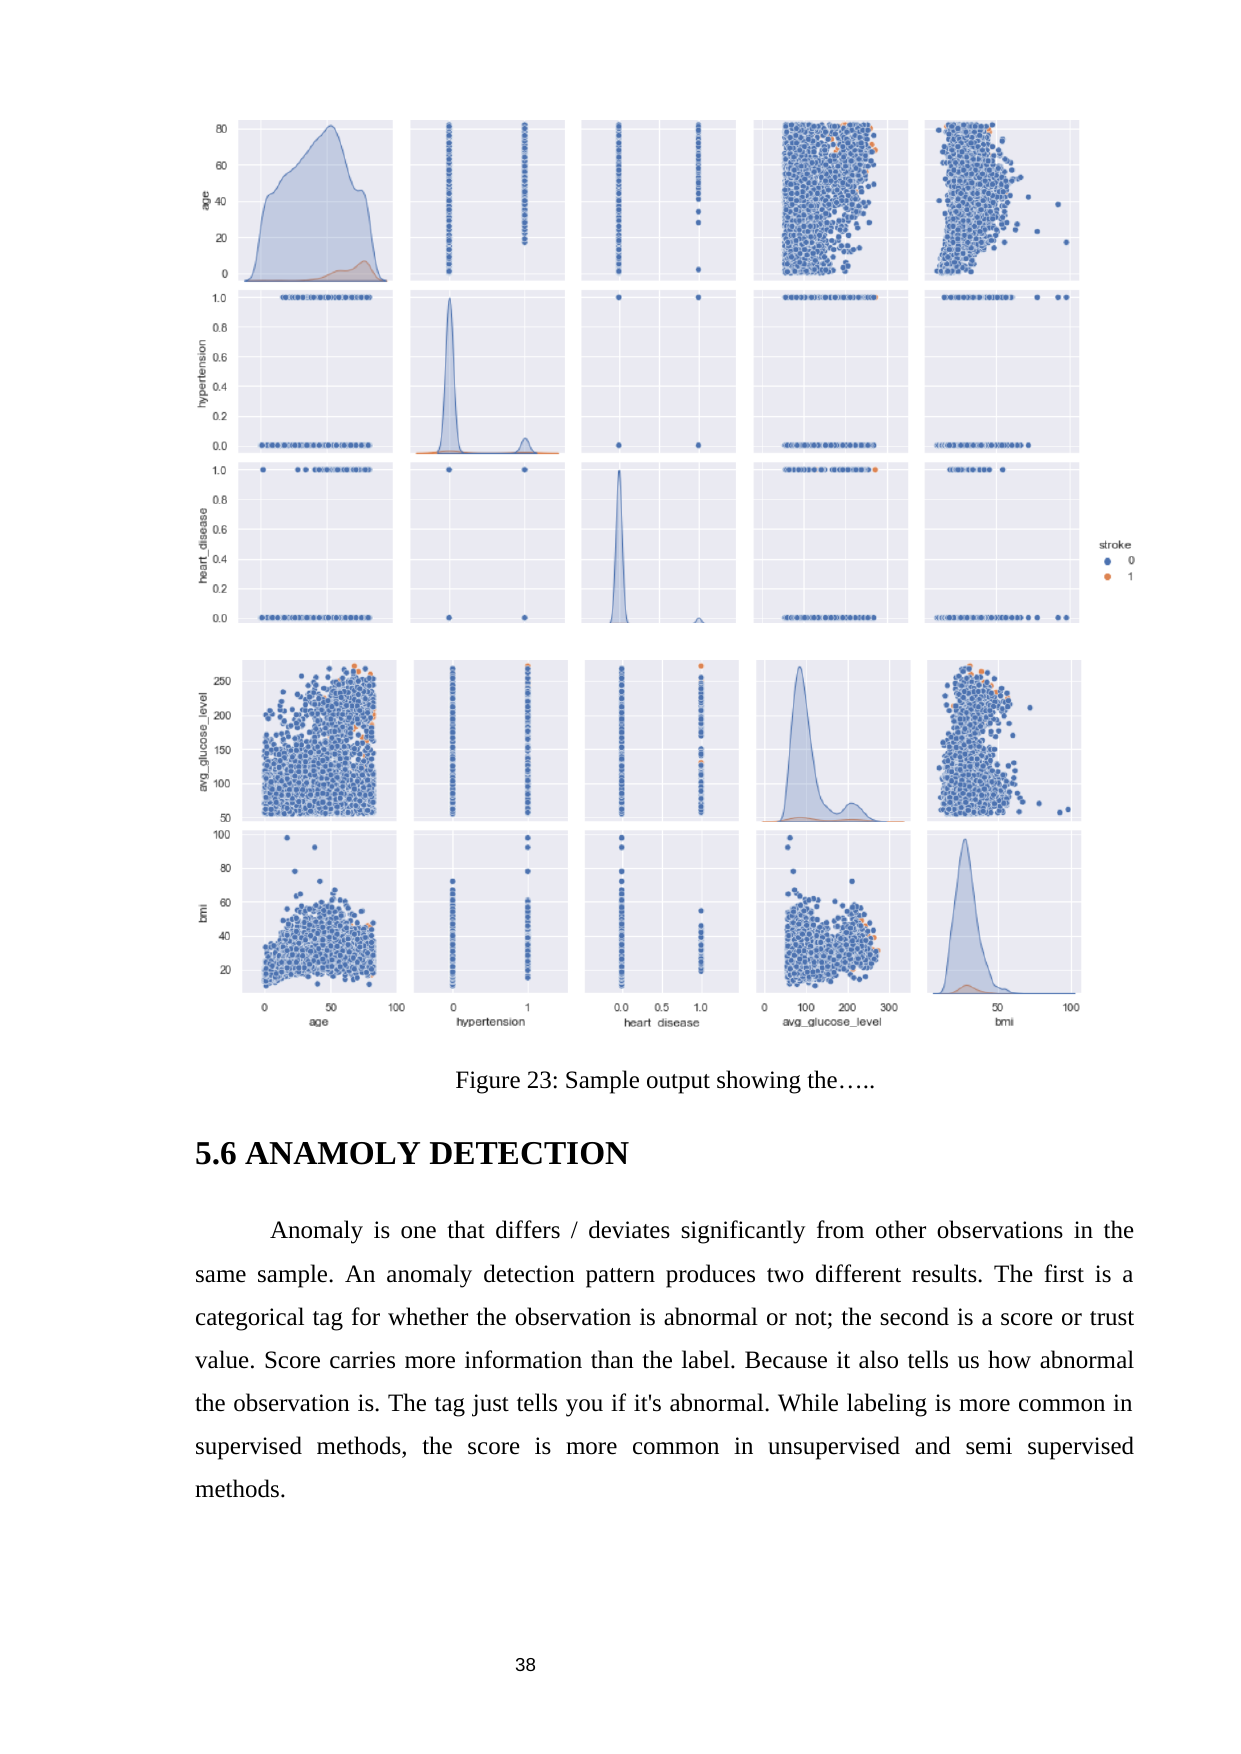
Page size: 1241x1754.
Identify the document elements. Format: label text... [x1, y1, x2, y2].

picture [195, 120, 1135, 623]
picture [195, 660, 1135, 1027]
text 5.6 ANAMOLY DETECTION [195, 1133, 1135, 1171]
text Figure 23: Sample output showing the….. [195, 1065, 1135, 1094]
text Anomaly is one that differs / deviates significantly from other observations in the same sample. An anomaly detection pattern produces two different results. The first is a categorical tag for whether the observation is abnormal or not; the second is a score or trust value. Score carries more information than the label. Because it also tells us how abnormal the observation is. The tag just tells you if it's abnormal. While labeling is more common in supervised methods, the score is more common in unsupervised and semi supervised methods. [195, 1216, 1135, 1503]
